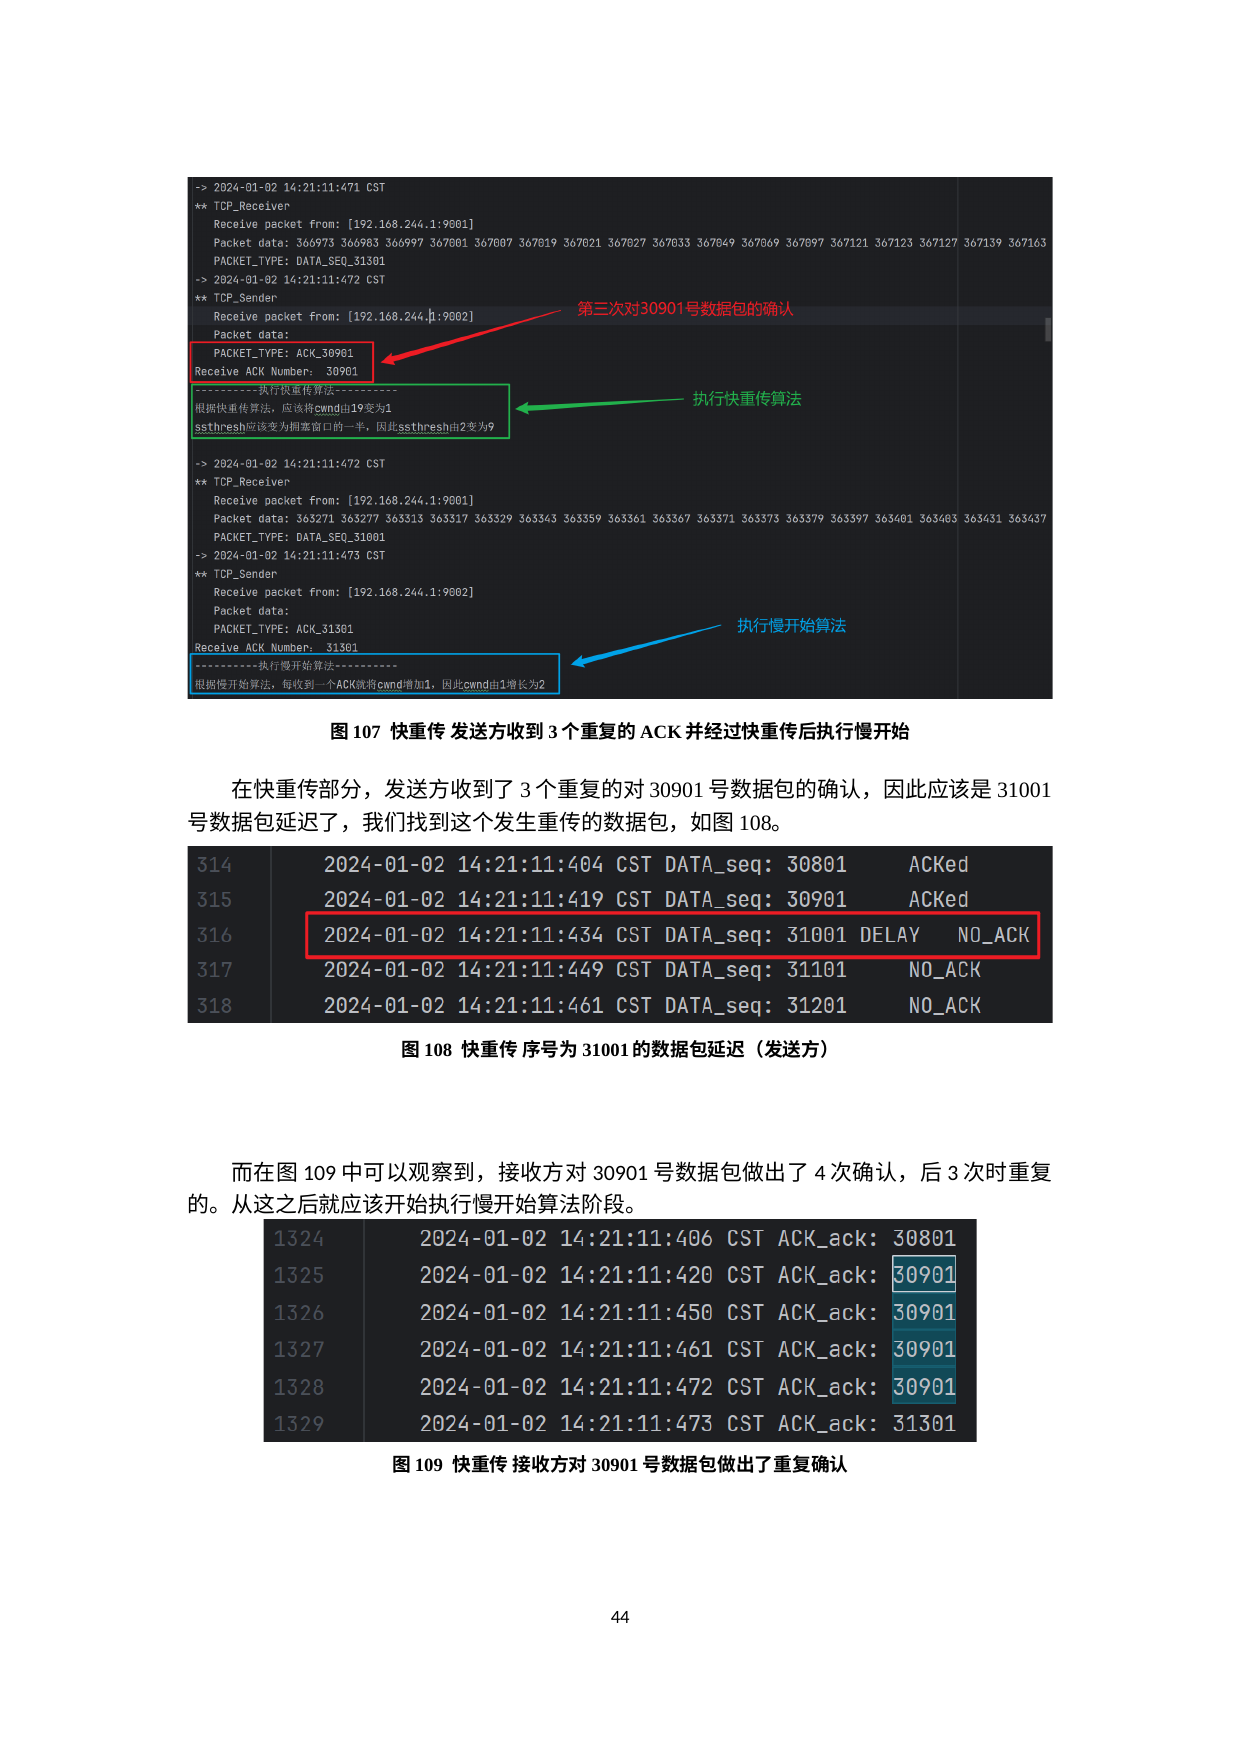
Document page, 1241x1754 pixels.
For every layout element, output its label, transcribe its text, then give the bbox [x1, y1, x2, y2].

picture [263, 1219, 977, 1442]
picture [187, 177, 1053, 699]
picture [187, 846, 1053, 1023]
text 而在图109中可以观察到，接收方对30901号数据包做出了4次确认，后3次时重复的。从这之后就应该开始执行慢开始算法阶段。 [187, 1154, 1053, 1219]
text 图109 快重传 接收方对30901号数据包做出了重复确认 [187, 1447, 1053, 1479]
text 在快重传部分，发送方收到了3个重复的对30901号数据包的确认，因此应该是31001号数据包延迟了，我们找到这个发生重传的数据包，如图108。 [187, 772, 1053, 837]
text 图107 快重传 发送方收到3个重复的ACK并经过快重传后执行慢开始 [187, 714, 1053, 747]
text 图108 快重传 序号为31001的数据包延迟（发送方） [187, 1032, 1053, 1064]
